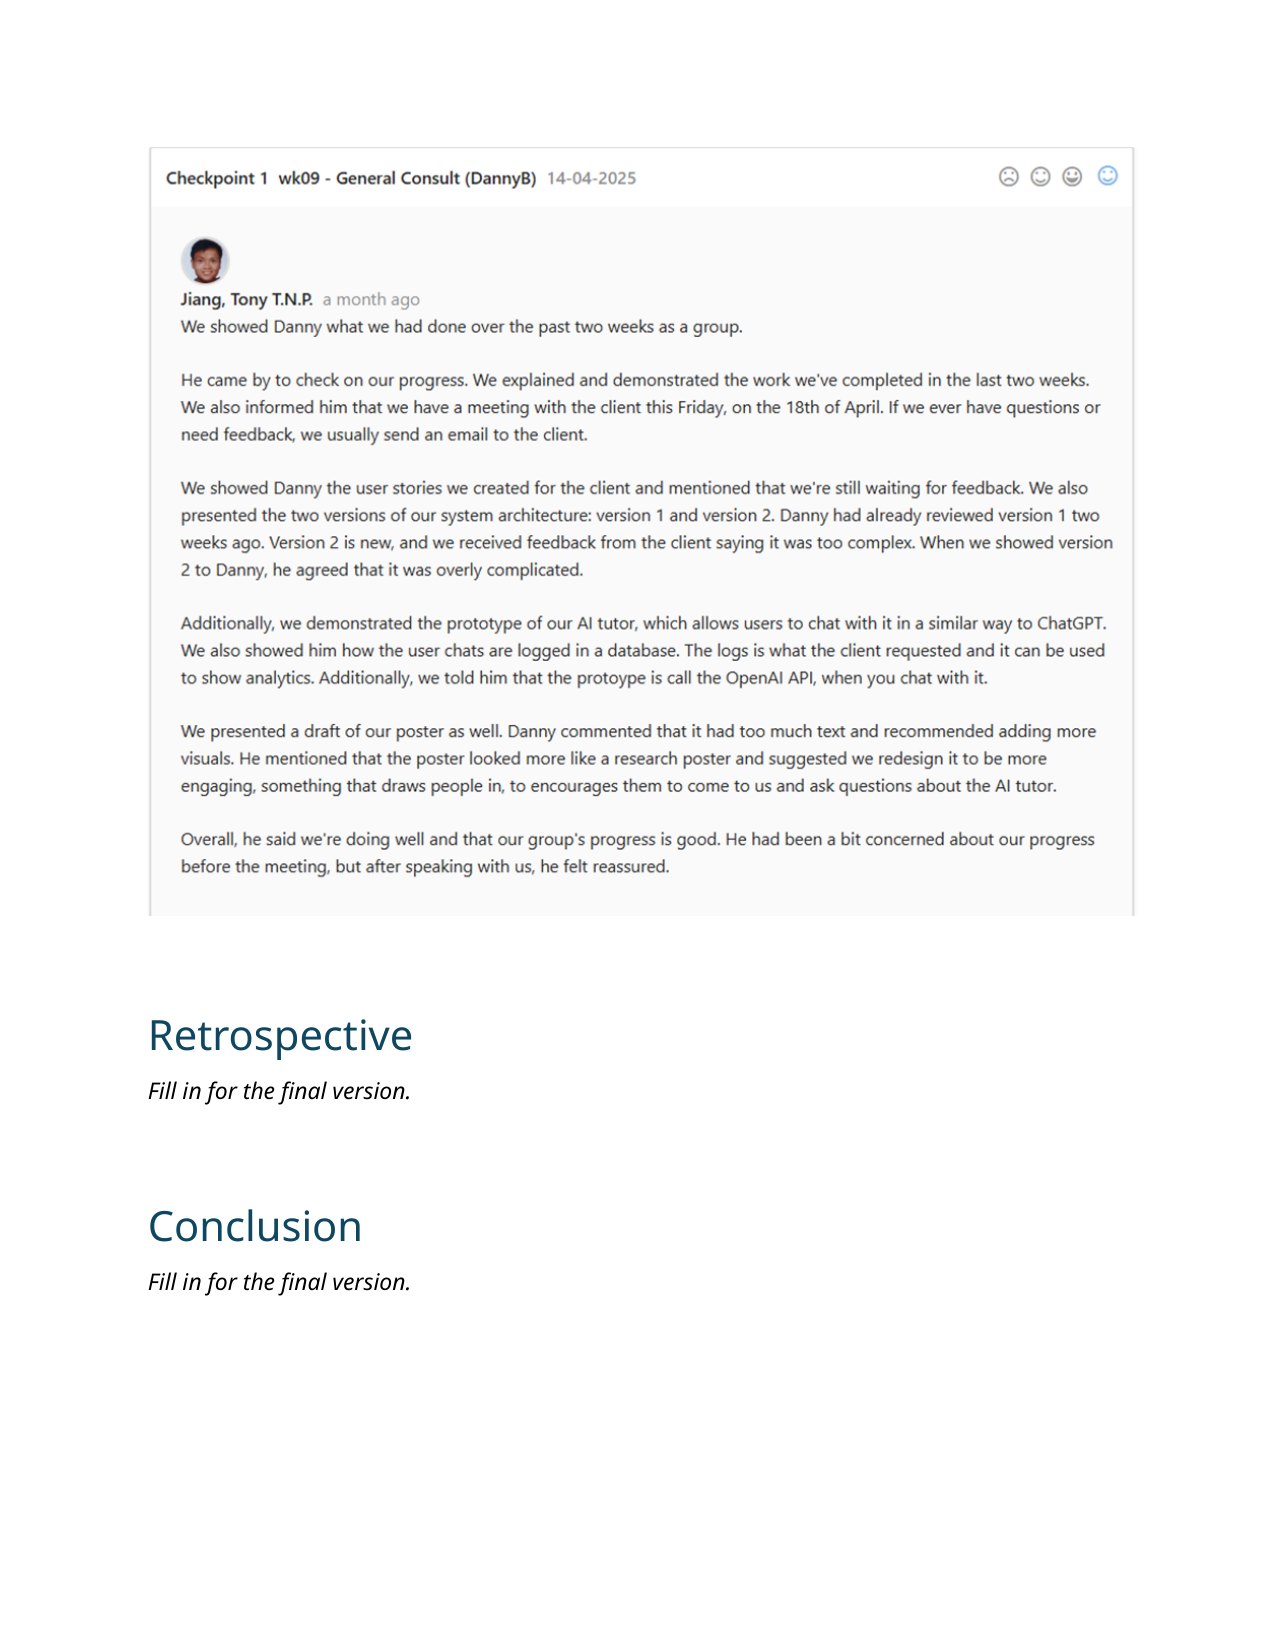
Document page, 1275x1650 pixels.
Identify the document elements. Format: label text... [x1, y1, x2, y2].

text Fill in for the final version. [148, 1266, 1127, 1298]
subtitle Conclusion [148, 1197, 1127, 1253]
subtitle Retrospective [148, 1006, 1127, 1062]
text Fill in for the final version. [148, 1075, 1127, 1106]
picture [147, 147, 1142, 916]
